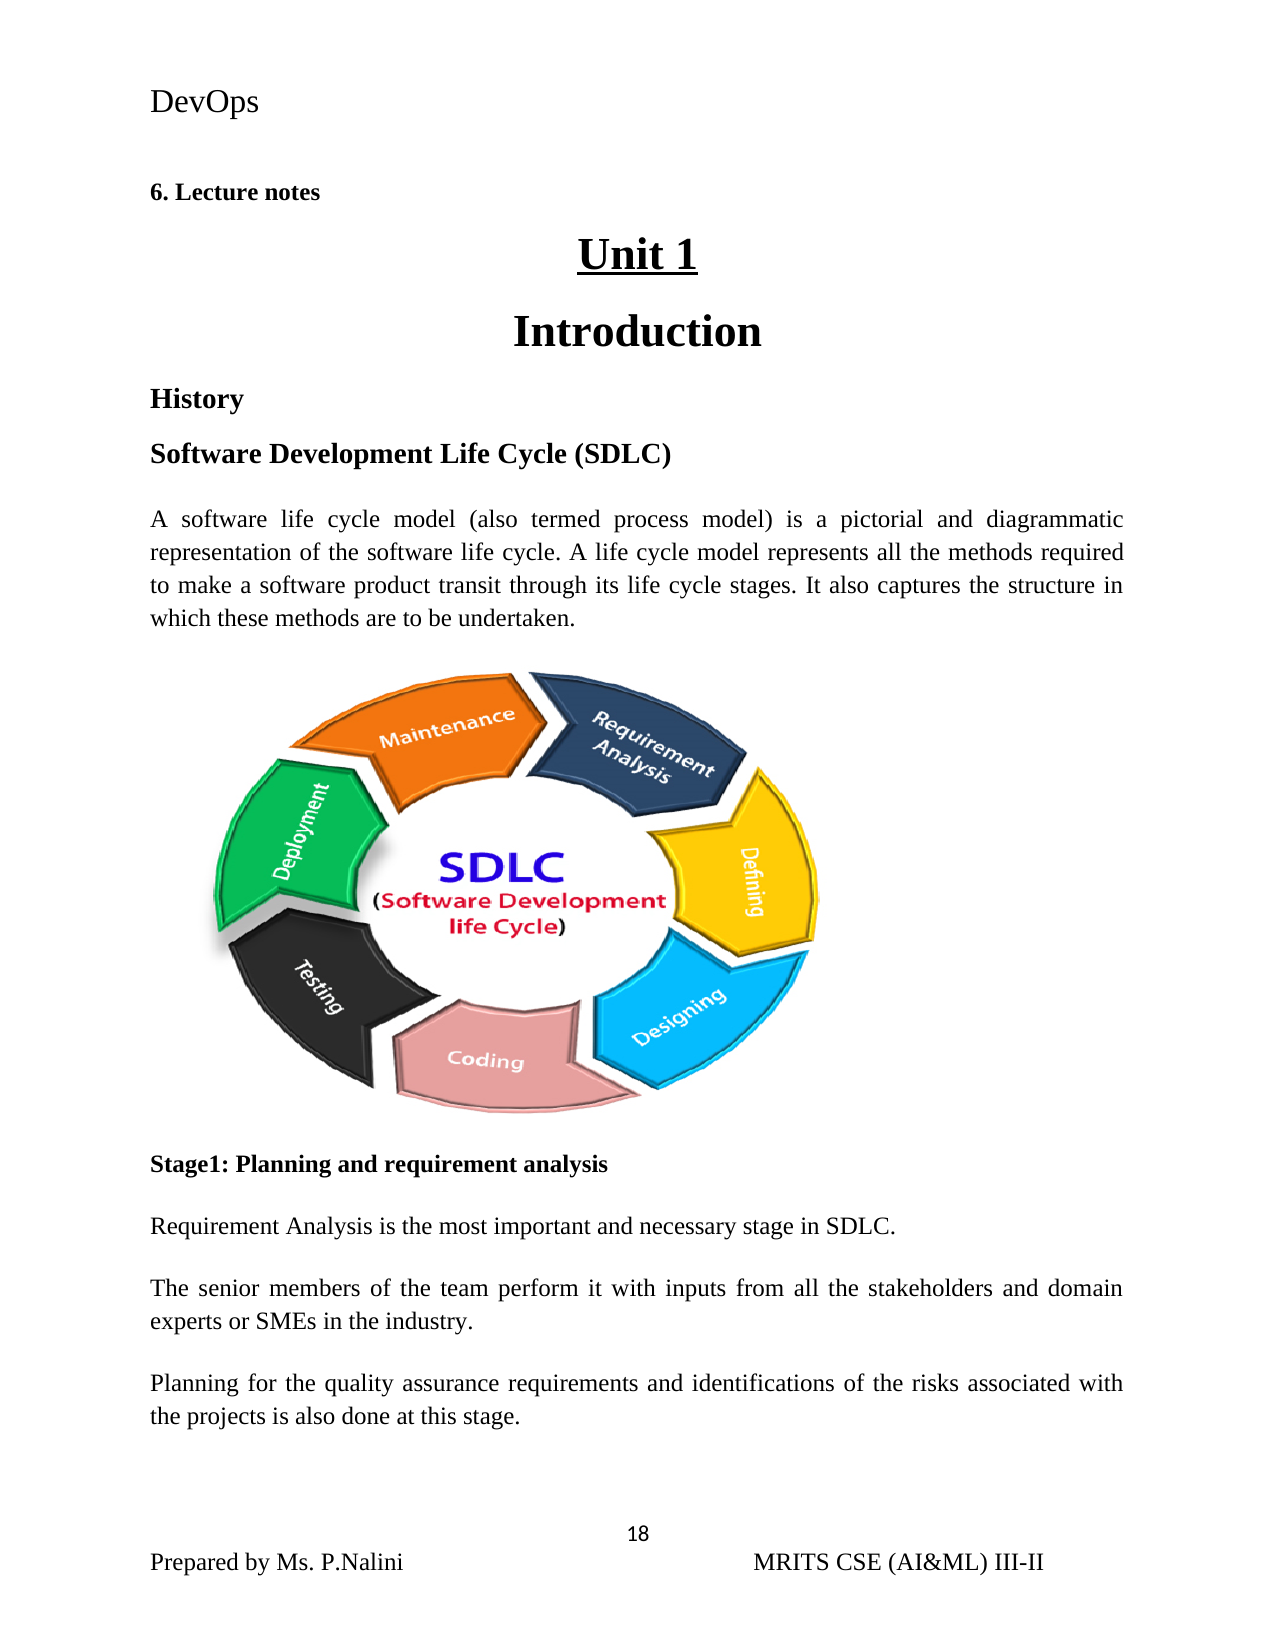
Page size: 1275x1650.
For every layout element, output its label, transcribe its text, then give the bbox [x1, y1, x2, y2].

text History [150, 381, 1125, 415]
text 6. Lecture notes [150, 177, 1125, 206]
text Introduction [150, 304, 1125, 357]
text Requirement Analysis is the most important and necessary stage in SDLC. [150, 1211, 1125, 1239]
picture [150, 665, 864, 1116]
subtitle A software life cycle model (also termed process model) is a pictorial and diagrammatic representation of the software life cycle. A life cycle model represents all the methods required to make a software product transit through its life cycle stages. It also captures the structure in which these methods are to be undertaken. [150, 599, 1125, 632]
text Stage1: Planning and requirement analysis [150, 1149, 1125, 1177]
text Planning for the quality assurance requirements and identifications of the risks associated with the projects is also done at this stage. [150, 1368, 1125, 1430]
text Unit 1 [150, 227, 1125, 279]
text The senior members of the team perform it with inputs from all the stakeholders and domain experts or SMEs in the industry. [150, 1273, 1125, 1335]
subtitle Software Development Life Cycle (SDLC) [150, 436, 1125, 470]
